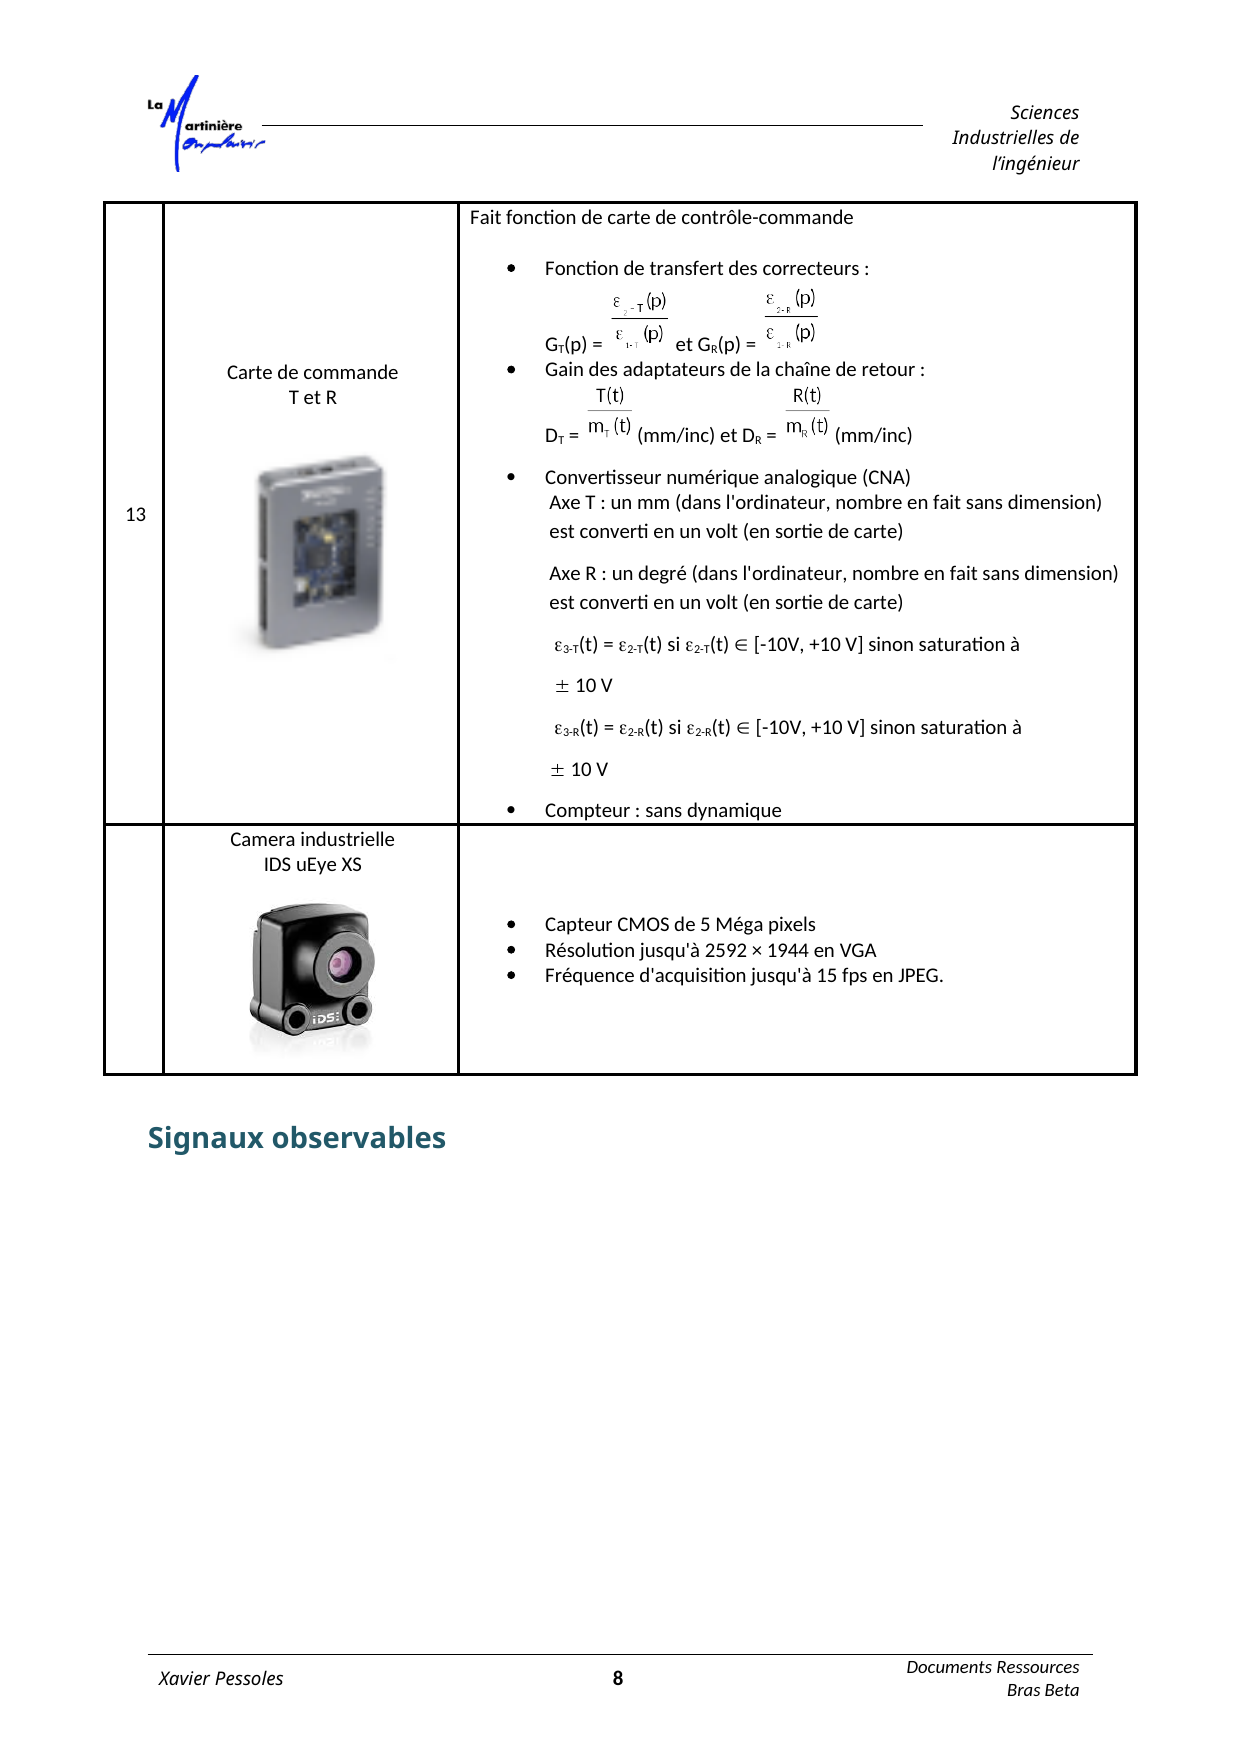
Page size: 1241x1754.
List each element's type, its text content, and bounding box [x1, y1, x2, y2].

picture [147, 75, 266, 172]
picture [214, 877, 411, 1073]
table_cell Camera industrielle IDS uEye XS [165, 826, 457, 1073]
table_cell Fait fonction de carte de contrôle-commande Fonction de transfert des correcteurs : GT(p) = et GR(p) = Gain des adaptateurs de la chaîne de retour : DT = (mm/inc) et DR = (mm/inc) Convertisseur numérique analogique (CNA) Axe T : un mm (dans l'ordinateur, nombre en fait sans dimension) est converti en un volt (en sortie de carte) Axe R : un degré (dans l'ordinateur, nombre en fait sans dimension) est converti en un volt (en sortie de carte) 3-T(t) = 2-T(t) si 2-T(t) [-10V, +10 V] sinon saturation à 10 V 3-R(t) = 2-R(t) si 2-R(t) [-10V, +10 V] sinon saturation à 10 V Compteur : sans dynamique [460, 204, 1134, 823]
subtitle Signaux observables [148, 1118, 1093, 1157]
table_cell 13 [106, 204, 162, 823]
table_cell Capteur CMOS de 5 Méga pixels Résolution jusqu'à 2592 × 1944 en VGA Fréquence d'acquisition jusqu'à 15 fps en JPEG. [460, 826, 1134, 1073]
table_cell [106, 826, 162, 1073]
table_cell Carte de commande T et R [165, 204, 457, 823]
